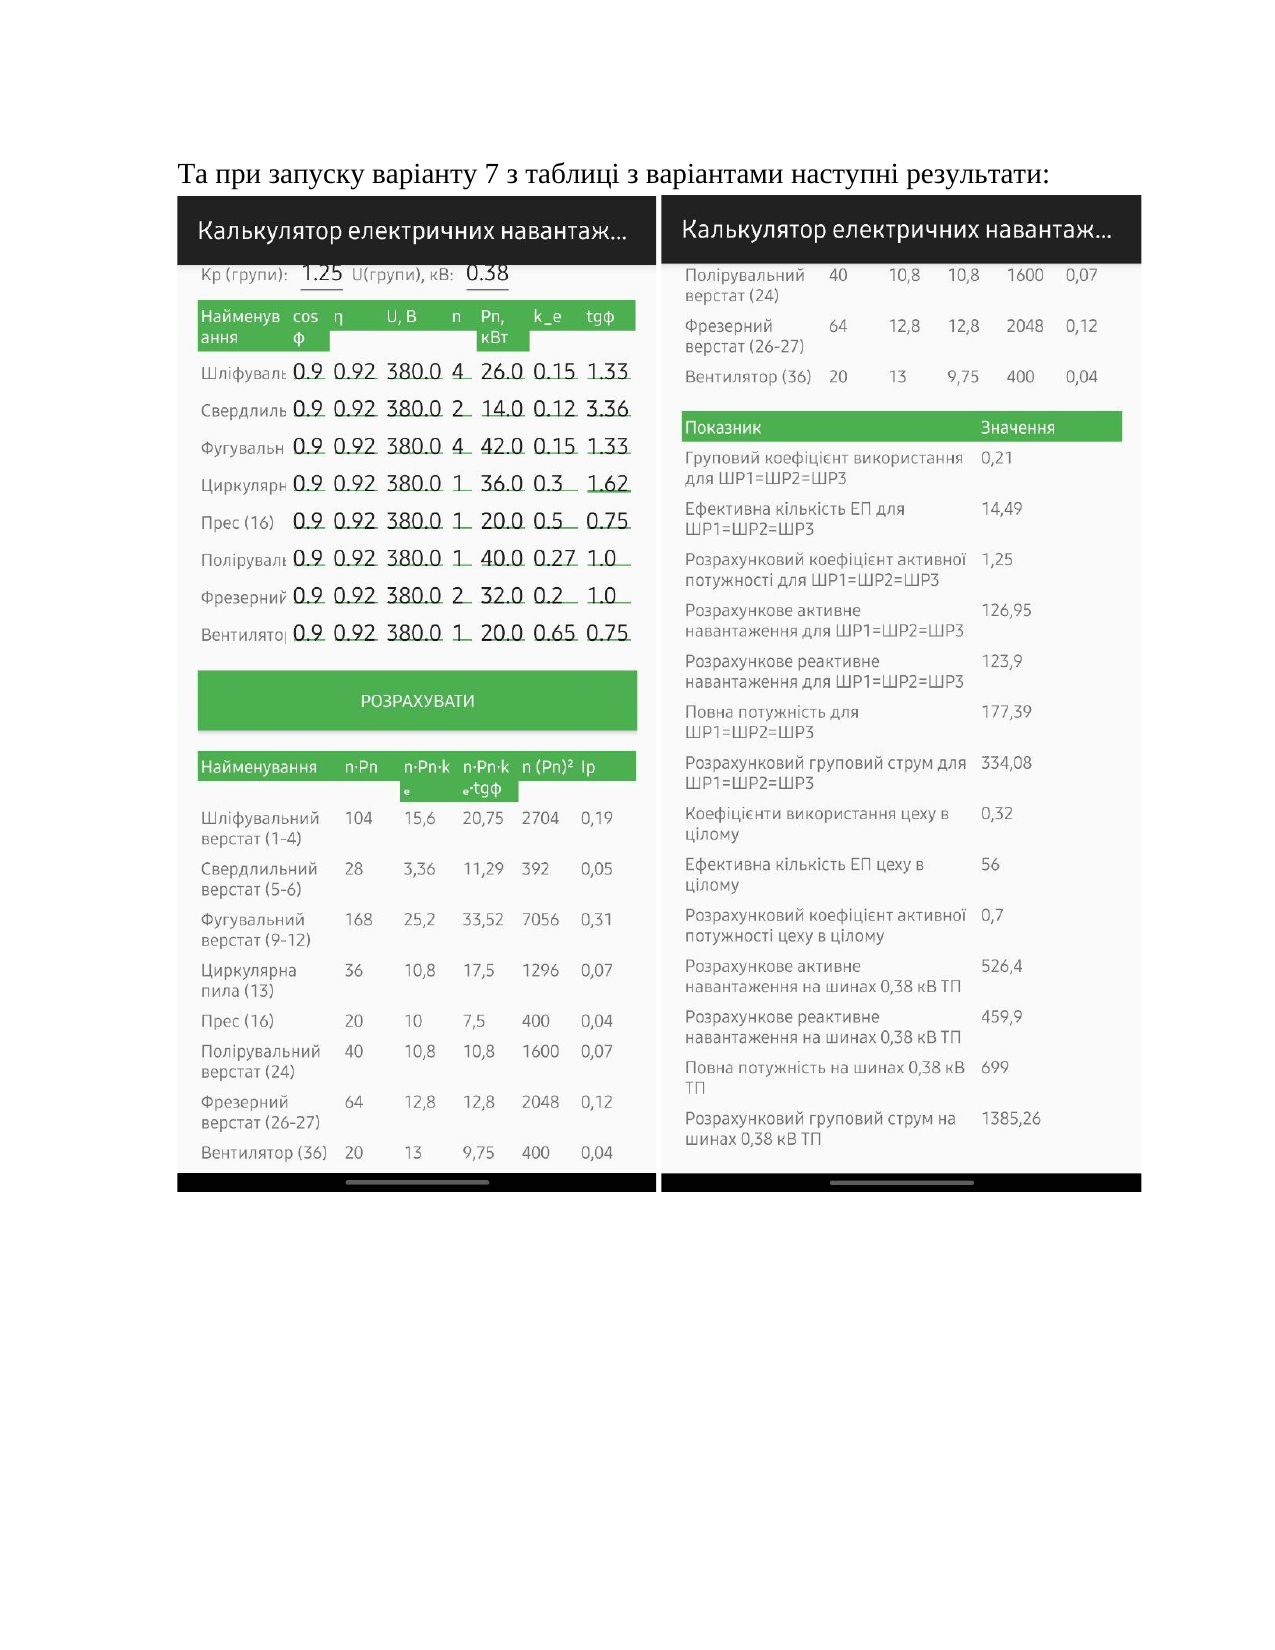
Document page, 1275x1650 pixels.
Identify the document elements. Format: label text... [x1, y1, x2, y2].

text Та при запуску варіанту 7 з таблиці з варіантами наступні результати: [177, 157, 1186, 190]
picture [661, 195, 1142, 1192]
picture [177, 196, 657, 1192]
